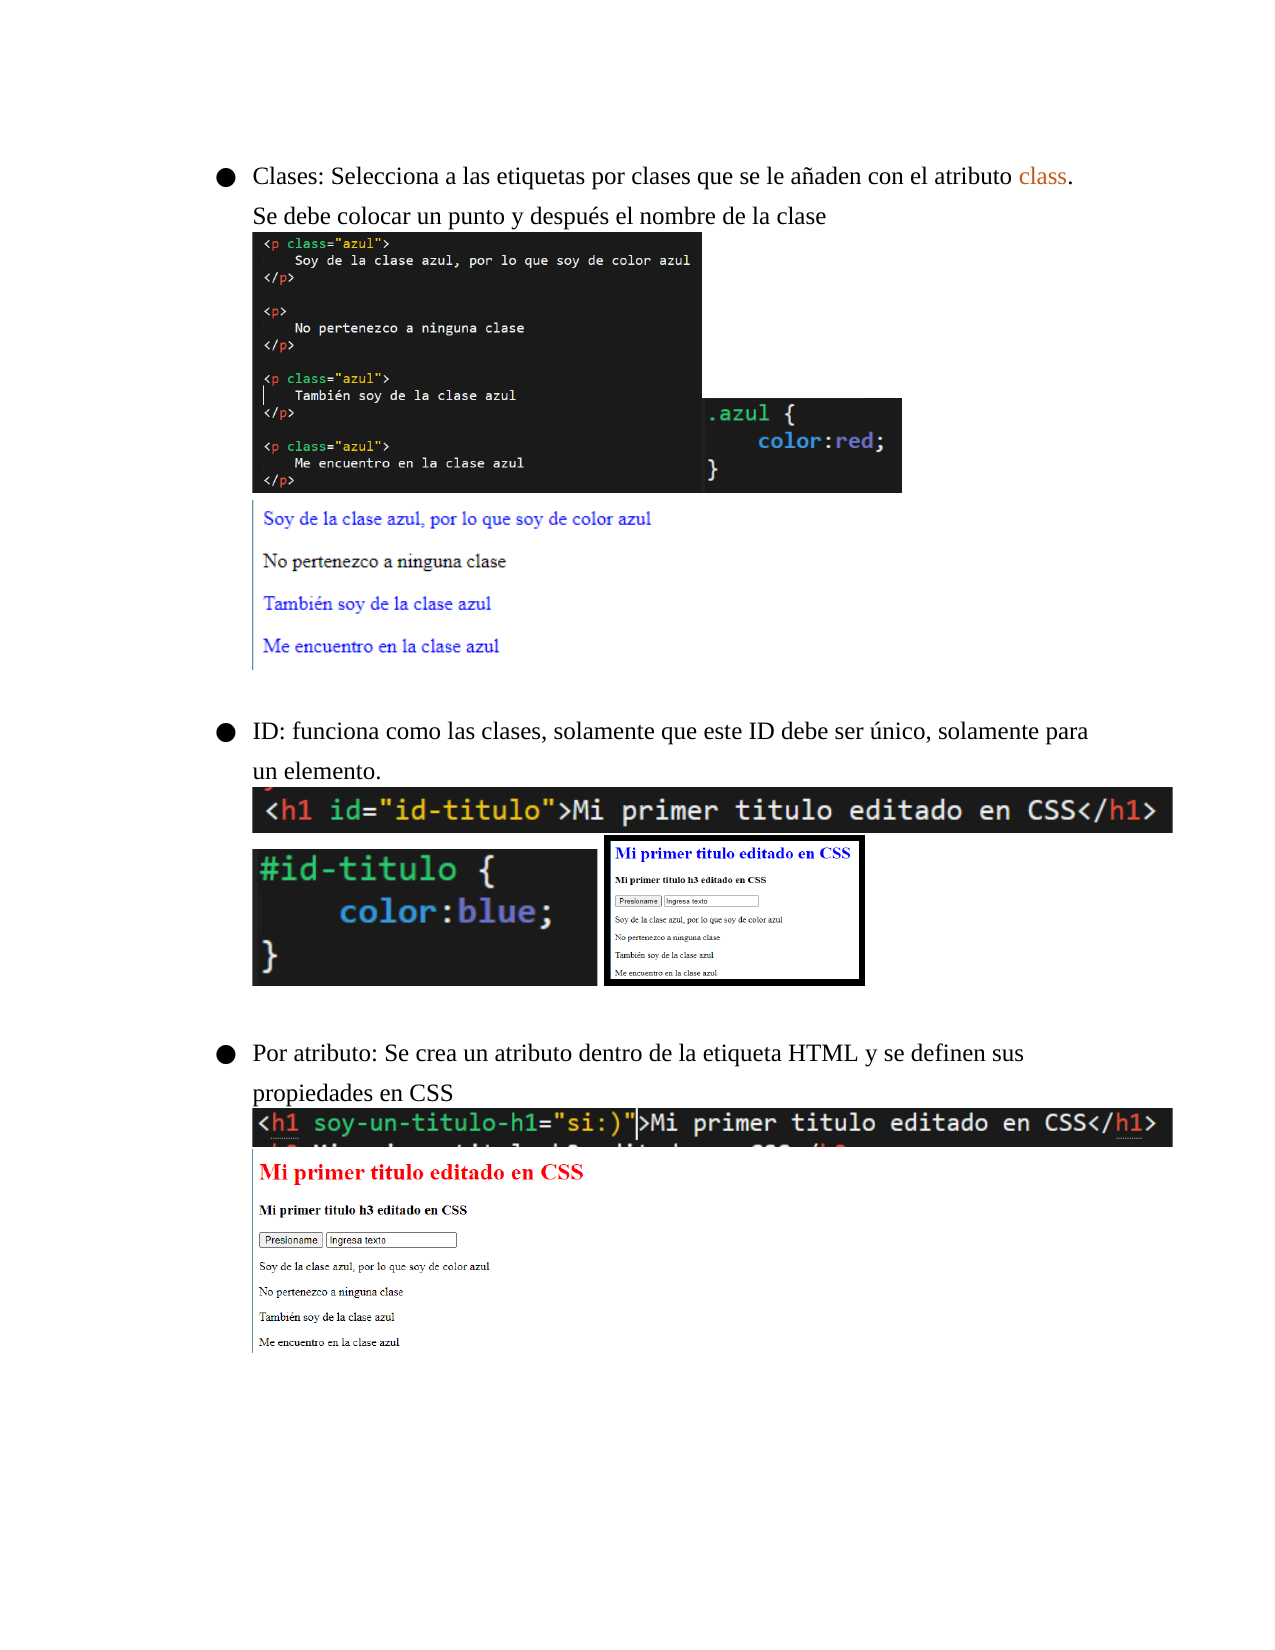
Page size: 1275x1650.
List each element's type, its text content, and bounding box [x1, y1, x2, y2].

picture [252, 787, 1173, 833]
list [215, 1024, 1098, 1353]
picture [252, 1108, 1173, 1147]
picture [252, 232, 902, 493]
picture [252, 500, 705, 670]
picture [610, 841, 859, 979]
picture [252, 1149, 600, 1353]
picture [252, 849, 598, 986]
